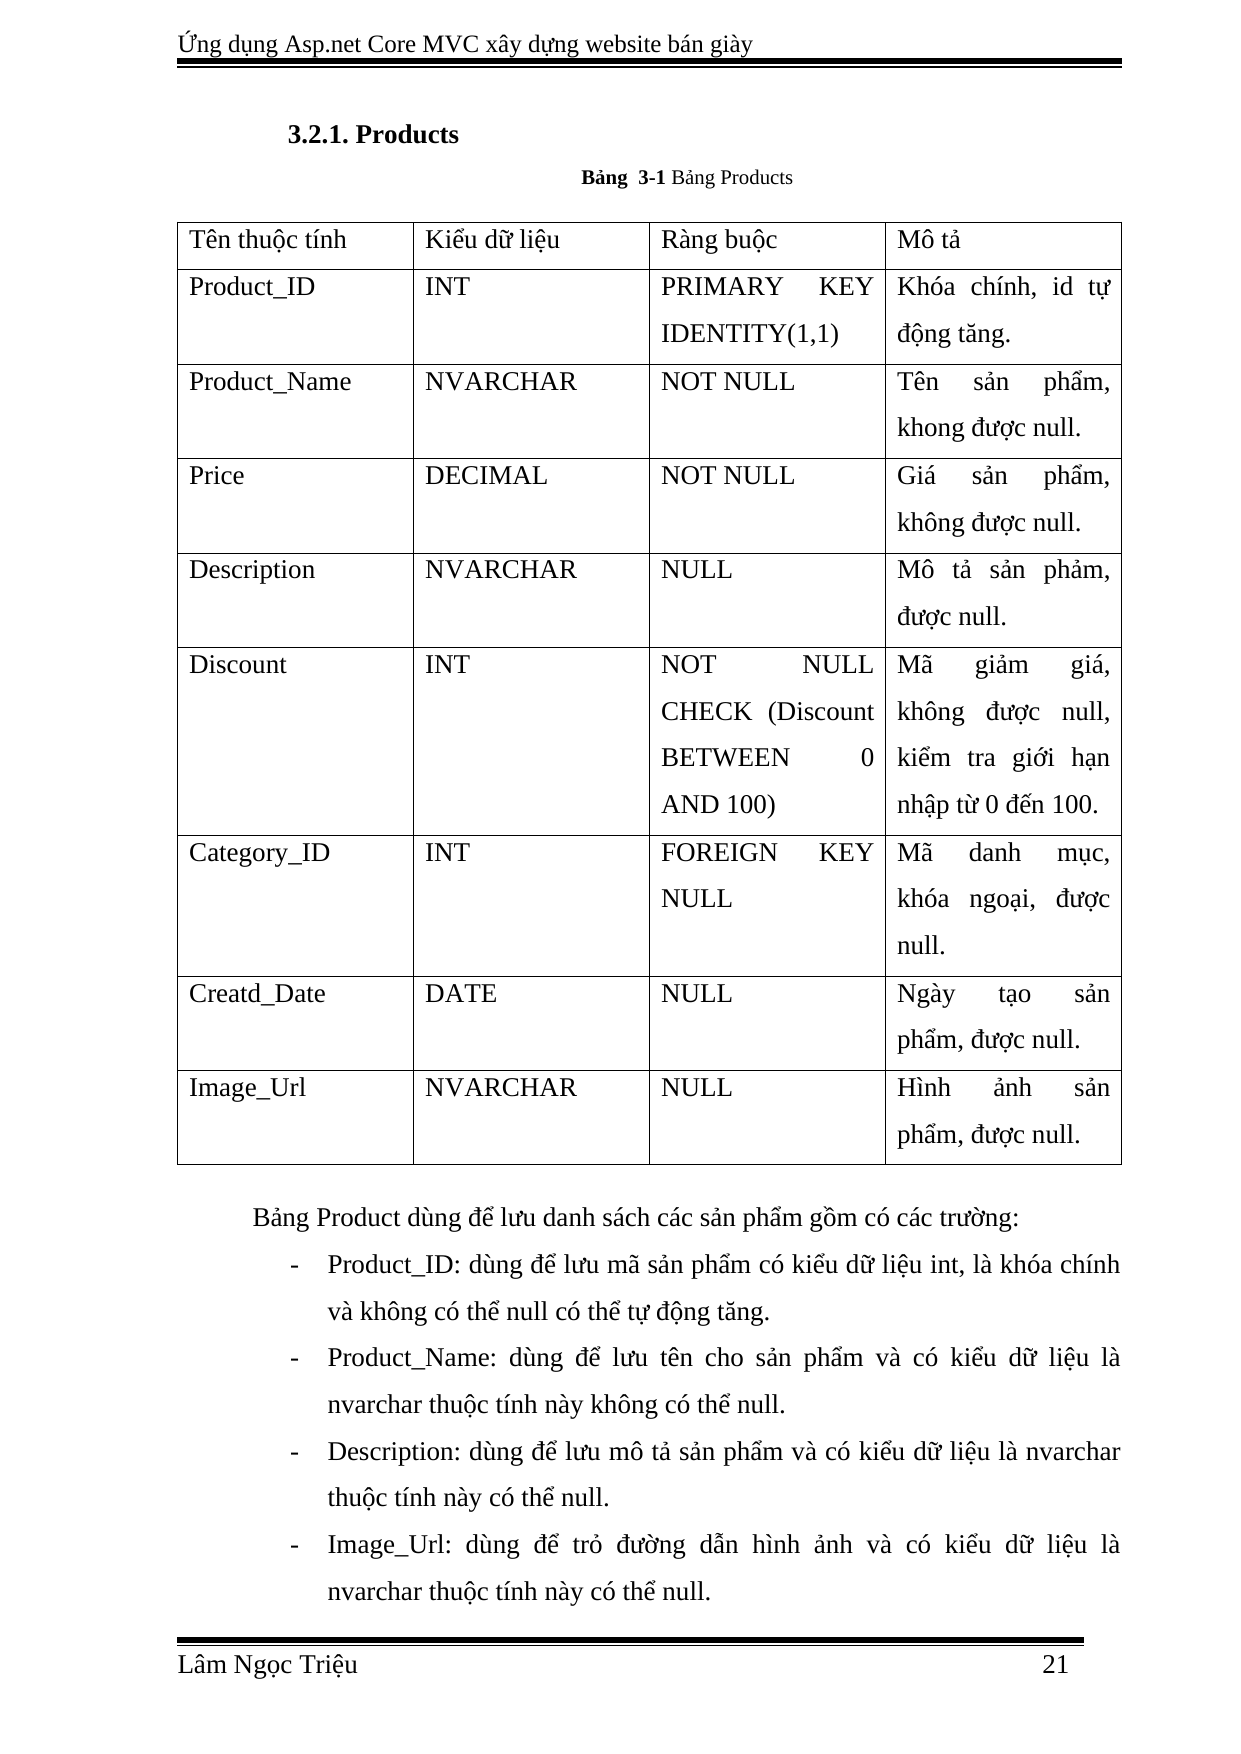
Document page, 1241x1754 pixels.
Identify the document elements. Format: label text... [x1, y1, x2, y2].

table_cell DECIMAL [414, 459, 649, 552]
table_cell Product_ID [178, 270, 413, 364]
table_cell NVARCHAR [414, 554, 649, 647]
table_cell Discount [178, 648, 413, 834]
table_cell NVARCHAR [414, 1071, 649, 1164]
table_cell INT [414, 836, 649, 976]
subtitle Products [213, 118, 1122, 149]
table_cell Giá sản phẩm, không được null. [886, 459, 1121, 552]
list Product_Name: dùng để lưu tên cho sản phẩm và có kiểu dữ liệu là nvarchar thuộc tính này không có thể null. [290, 1341, 1122, 1419]
table_cell Hình ảnh sản phẩm, được null. [886, 1071, 1121, 1164]
table_cell Mã danh mục, khóa ngoại, được null. [886, 836, 1121, 976]
list Description: dùng để lưu mô tả sản phẩm và có kiểu dữ liệu là nvarchar thuộc tính này có thể null. [290, 1435, 1122, 1513]
table_cell INT [414, 270, 649, 364]
table_cell Khóa chính, id tự động tăng. [886, 270, 1121, 364]
table_cell Image_Url [178, 1071, 413, 1164]
table_cell Tên sản phẩm, khong được null. [886, 365, 1121, 458]
table_cell Product_Name [178, 365, 413, 458]
table_cell NULL [650, 977, 885, 1070]
table_cell FOREIGN KEY NULL [650, 836, 885, 976]
table_cell NULL [650, 1071, 885, 1164]
table_cell DATE [414, 977, 649, 1070]
table_cell Creatd_Date [178, 977, 413, 1070]
table_cell NOT NULL [650, 365, 885, 458]
table_cell Mã giảm giá, không được null, kiểm tra giới hạn nhập từ 0 đến 100. [886, 648, 1121, 834]
table_cell Category_ID [178, 836, 413, 976]
list Product_ID: dùng để lưu mã sản phẩm có kiểu dữ liệu int, là khóa chính và không có thể null có thể tự động tăng. [290, 1248, 1122, 1326]
table_cell NOT NULL [650, 459, 885, 552]
table_header Mô tả [886, 223, 1121, 269]
table_cell NULL [650, 554, 885, 647]
table_header Kiểu dữ liệu [414, 223, 649, 269]
table_cell Description [178, 554, 413, 647]
table_cell Ngày tạo sản phẩm, được null. [886, 977, 1121, 1070]
table_cell Price [178, 459, 413, 552]
text Bảng Product dùng để lưu danh sách các sản phẩm gồm có các trường: [177, 1201, 1122, 1233]
table_cell Mô tả sản phảm, được null. [886, 554, 1121, 647]
table_cell NVARCHAR [414, 365, 649, 458]
text Bảng 3-1 Bảng Products [177, 165, 1122, 189]
table_cell INT [414, 648, 649, 834]
list Image_Url: dùng để trỏ đường dẫn hình ảnh và có kiểu dữ liệu là nvarchar thuộc tính này có thể null. [290, 1528, 1122, 1606]
table_header Ràng buộc [650, 223, 885, 269]
table_cell PRIMARY KEY IDENTITY(1,1) [650, 270, 885, 364]
table_cell NOT NULL CHECK (Discount BETWEEN 0 AND 100) [650, 648, 885, 834]
table_header Tên thuộc tính [178, 223, 413, 269]
